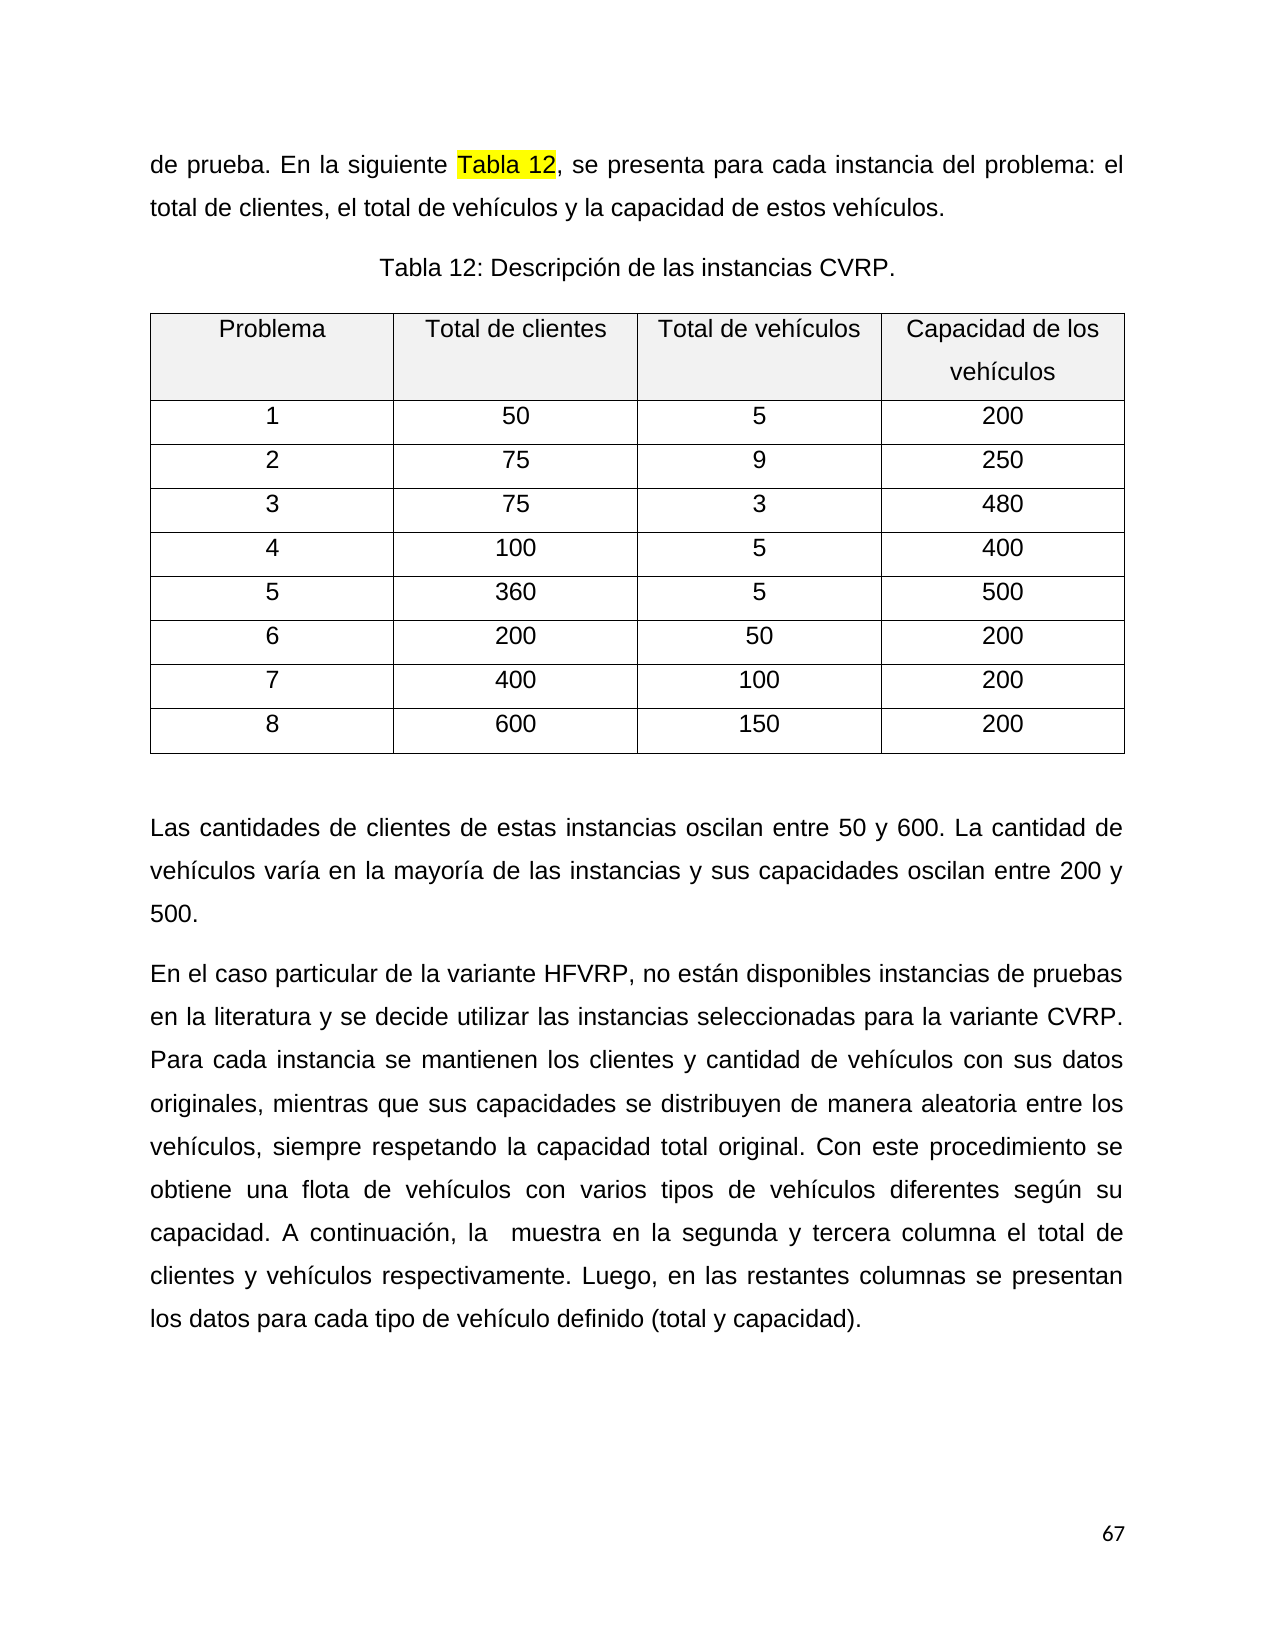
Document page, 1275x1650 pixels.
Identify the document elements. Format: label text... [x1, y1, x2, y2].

table_cell 75 [394, 445, 637, 488]
table_cell 50 [394, 401, 637, 444]
table_cell 480 [882, 489, 1124, 532]
table_cell 5 [638, 401, 881, 444]
table_cell 7 [151, 665, 393, 708]
table_cell 600 [394, 709, 637, 752]
table_cell 200 [882, 709, 1124, 752]
table_cell 5 [151, 577, 393, 620]
table_cell 400 [394, 665, 637, 708]
table_header Total de clientes [394, 314, 637, 400]
table_cell 400 [882, 533, 1124, 576]
table_cell 75 [394, 489, 637, 532]
table_cell 5 [638, 577, 881, 620]
table_cell 9 [638, 445, 881, 488]
table_cell 4 [151, 533, 393, 576]
text En el caso particular de la variante HFVRP, no están disponibles instancias de pruebas en la literatura y se decide utilizar las instancias seleccionadas para la variante CVRP. Para cada instancia se mantienen los clientes y cantidad de vehículos con sus datos originales, mientras que sus capacidades se distribuyen de manera aleatoria entre los vehículos, siempre respetando la capacidad total original. Con este procedimiento se obtiene una flota de vehículos con varios tipos de vehículos diferentes según su capacidad. A continuación, la Tabla 13 muestra en la segunda y tercera columna el total de clientes y vehículos respectivamente. Luego, en las restantes columnas se presentan los datos para cada tipo de vehículo definido (total y capacidad). [150, 959, 1125, 1333]
table_header Total de vehículos [638, 314, 881, 400]
table_cell 100 [638, 665, 881, 708]
table_cell 150 [638, 709, 881, 752]
table_cell 360 [394, 577, 637, 620]
table_cell 100 [394, 533, 637, 576]
text Tabla 12: Descripción de las instancias CVRP. [150, 253, 1125, 282]
table_cell 5 [638, 533, 881, 576]
text Las cantidades de clientes de estas instancias oscilan entre 50 y 600. La cantidad de vehículos varía en la mayoría de las instancias y sus capacidades oscilan entre 200 y 500. [150, 813, 1125, 928]
table_cell 250 [882, 445, 1124, 488]
table_cell 500 [882, 577, 1124, 620]
table_cell 6 [151, 621, 393, 664]
table_cell 3 [638, 489, 881, 532]
table_cell 200 [882, 621, 1124, 664]
table_cell 3 [151, 489, 393, 532]
table_cell 50 [638, 621, 881, 664]
table_cell 200 [882, 665, 1124, 708]
table_cell 2 [151, 445, 393, 488]
table_cell 200 [394, 621, 637, 664]
table_header Problema [151, 314, 393, 400]
table_cell 1 [151, 401, 393, 444]
table_cell 200 [882, 401, 1124, 444]
table_header Capacidad de los vehículos [882, 314, 1124, 400]
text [150, 150, 1125, 222]
table_cell 8 [151, 709, 393, 752]
